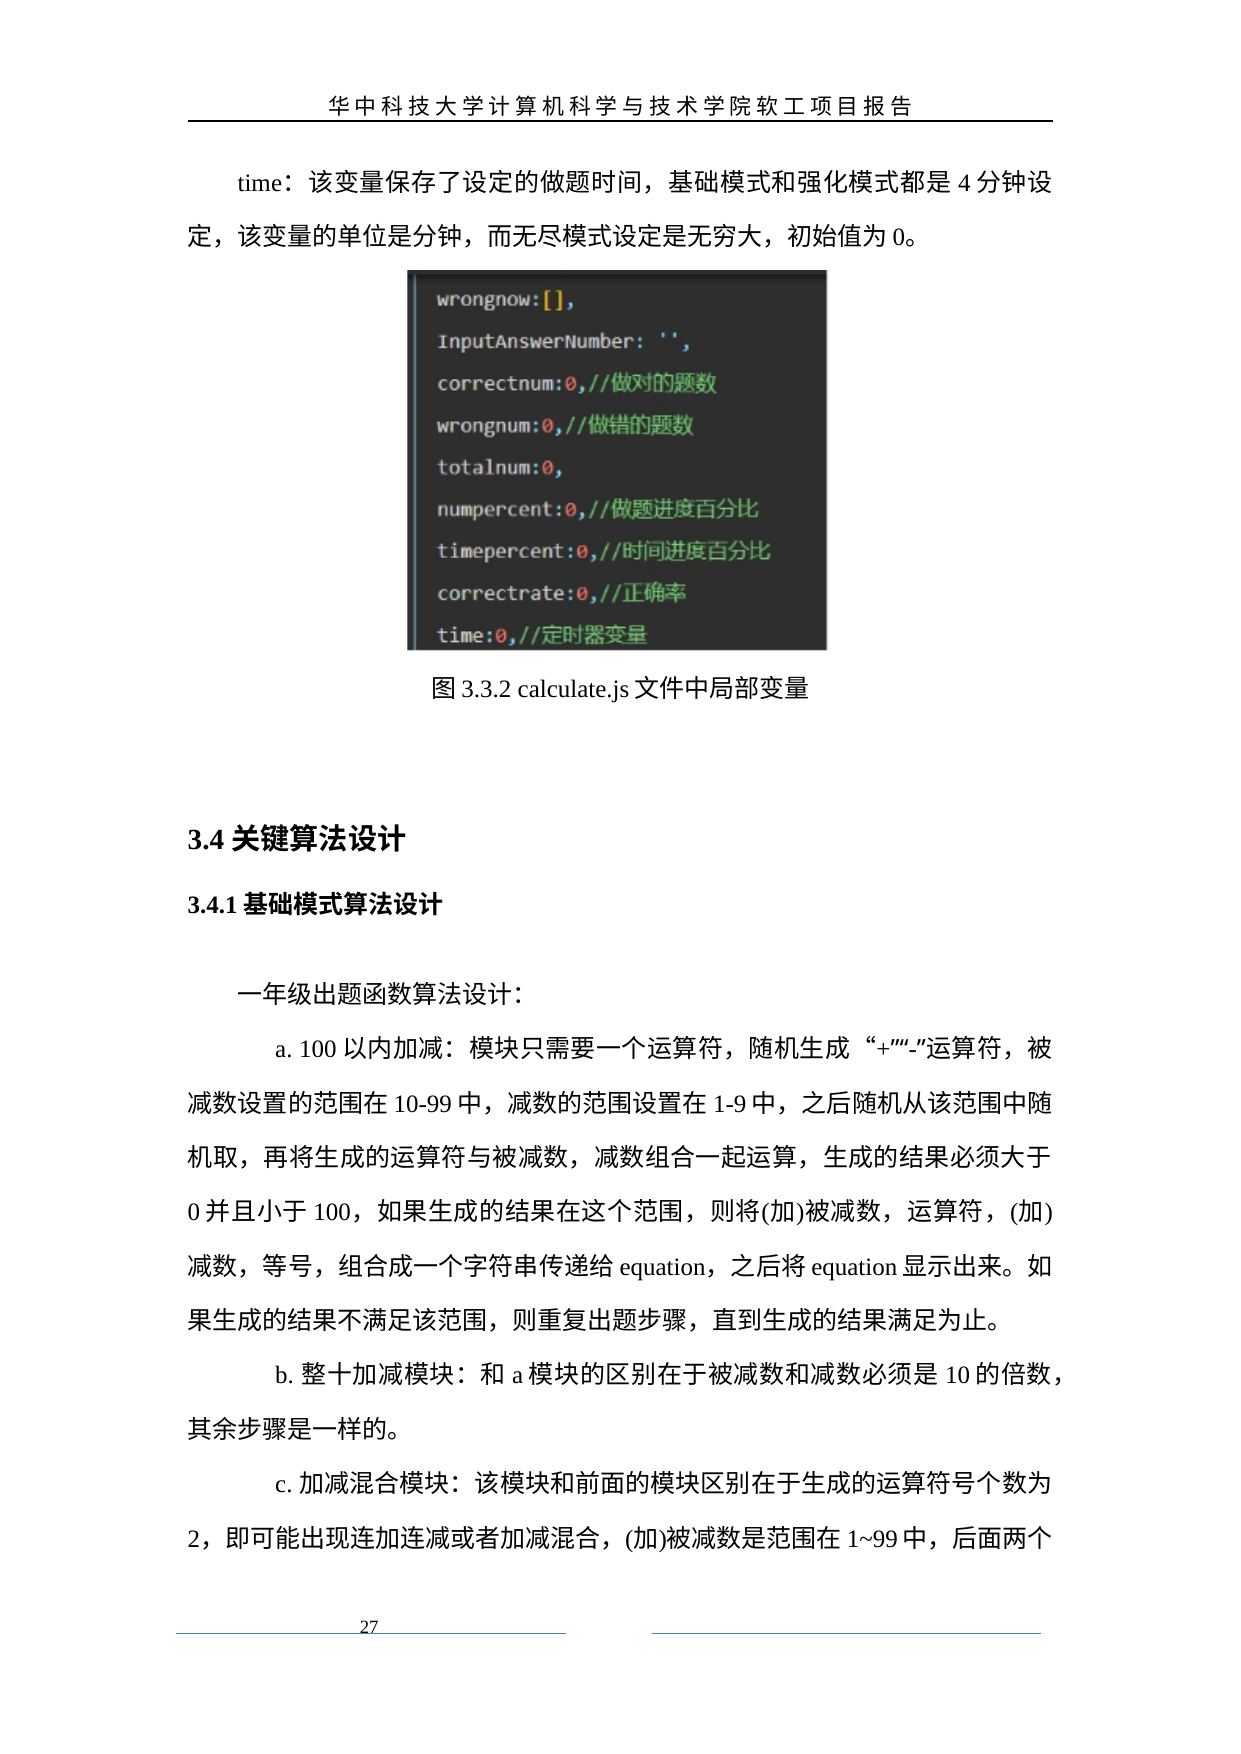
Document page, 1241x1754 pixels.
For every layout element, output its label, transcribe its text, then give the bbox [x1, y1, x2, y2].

text b. 整十加减模块：和a模块的区别在于被减数和减数必须是10的倍数，其余步骤是一样的。 [187, 1355, 1053, 1446]
picture [407, 270, 833, 652]
subtitle 3.4.1 基础模式算法设计 [187, 884, 1053, 921]
text a. 100以内加减：模块只需要一个运算符，随机生成“+”“-”运算符，被减数设置的范围在10-99中，减数的范围设置在1-9中，之后随机从该范围中随机取，再将生成的运算符与被减数，减数组合一起运算，生成的结果必须大于0并且小于100，如果生成的结果在这个范围，则将(加)被减数，运算符，(加)减数，等号，组合成一个字符串传递给equation，之后将equation显示出来。如果生成的结果不满足该范围，则重复出题步骤，直到生成的结果满足为止。 [187, 1029, 1053, 1337]
text 一年级出题函数算法设计： [187, 974, 1053, 1011]
text 图3.3.2 calculate.js文件中局部变量 [187, 668, 1053, 705]
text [187, 1464, 1053, 1554]
text time：该变量保存了设定的做题时间，基础模式和强化模式都是4分钟设定，该变量的单位是分钟，而无尽模式设定是无穷大，初始值为0。 [187, 162, 1053, 253]
subtitle 3.4 关键算法设计 [187, 815, 1053, 857]
